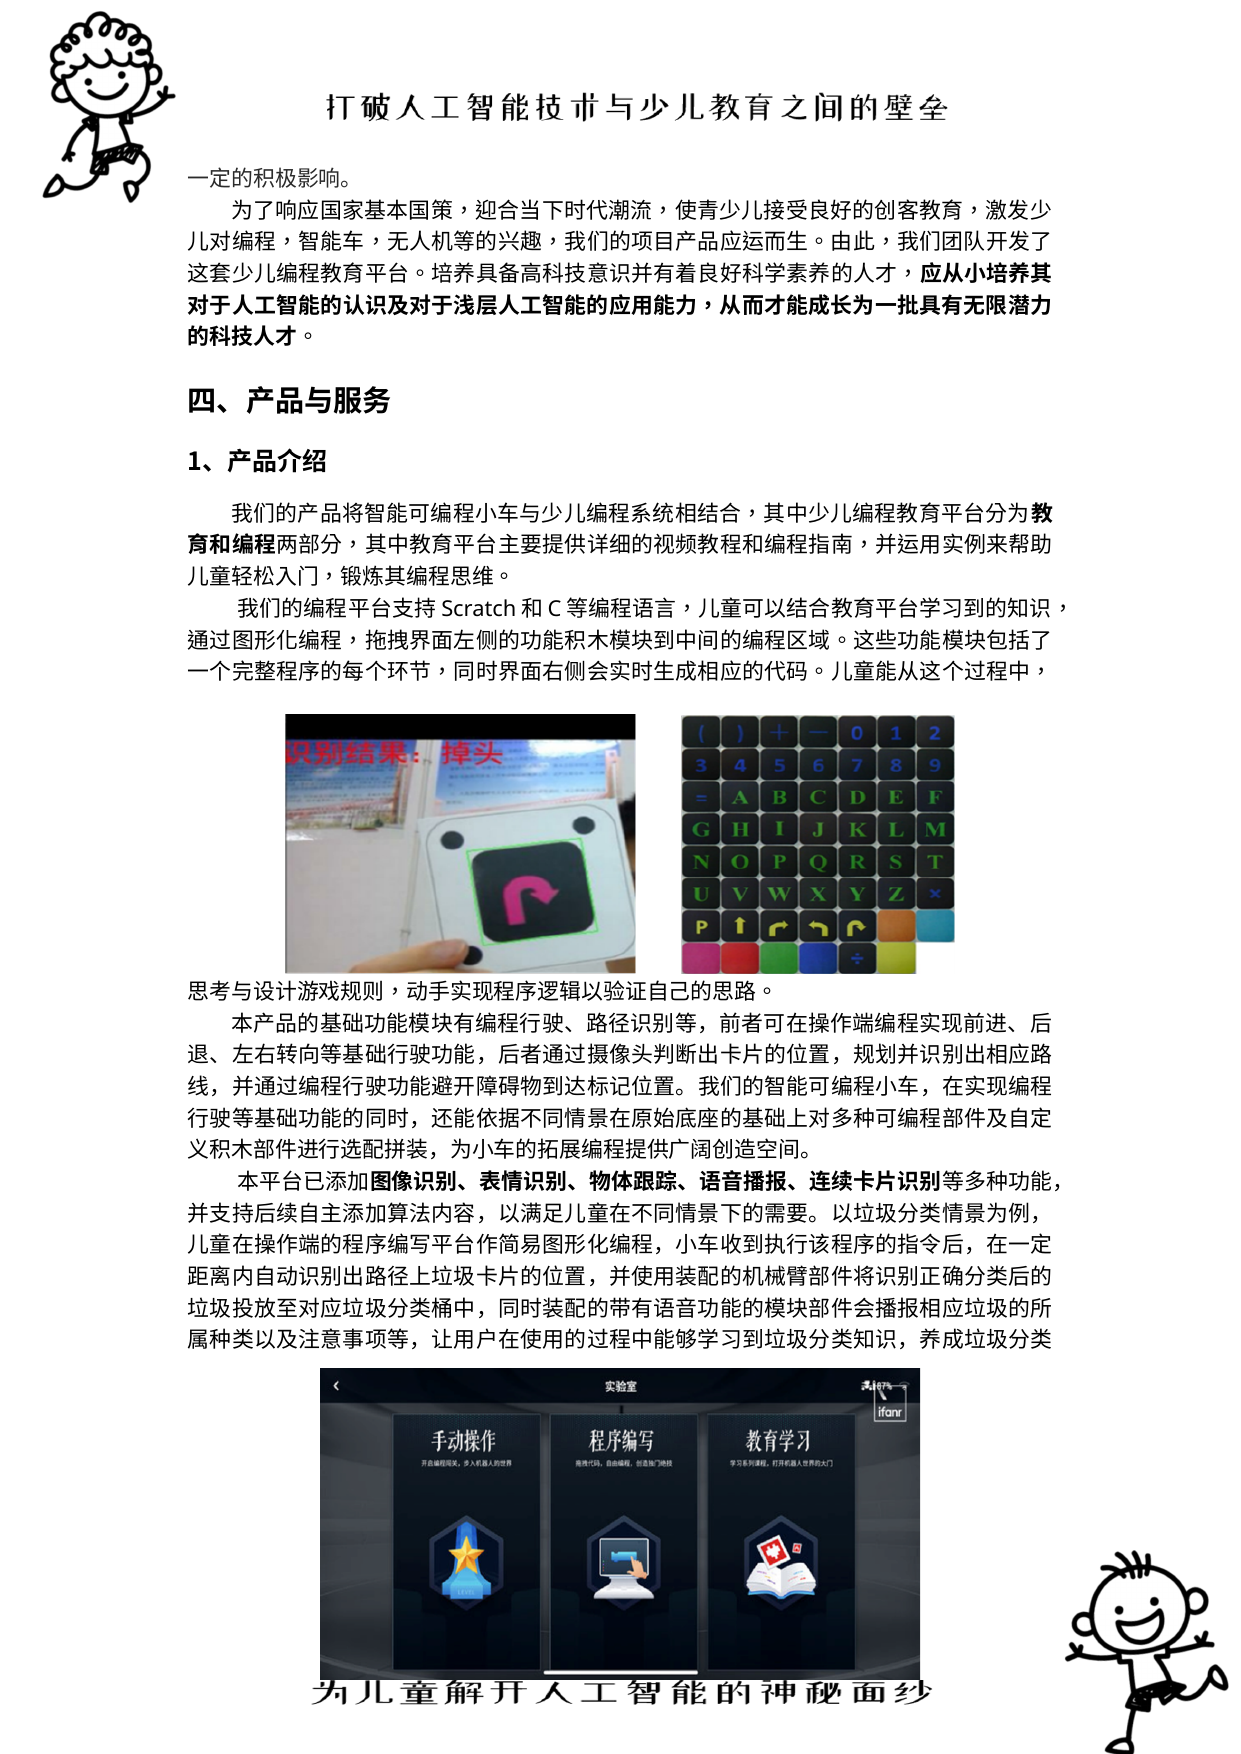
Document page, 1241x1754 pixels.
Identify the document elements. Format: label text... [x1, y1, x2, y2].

picture [319, 40, 1008, 147]
picture [1, 0, 245, 224]
picture [1001, 1535, 1241, 1754]
text 我们的产品将智能可编程小车与少儿编程系统相结合，其中少儿编程教育平台分为教育和编程两部分，其中教育平台主要提供详细的视频教程和编程指南，并运用实例来帮助儿童轻松入门，锻炼其编程思维。 [187, 496, 1053, 591]
text 为了响应国家基本国策，迎合当下时代潮流，使青少儿接受良好的创客教育，激发少儿对编程，智能车，无人机等的兴趣，我们的项目产品应运而生。由此，我们团队开发了这套少⼉编程教育平台。培养具备高科技意识并有着良好科学素养的人才，应从小培养其对于人工智能的认识及对于浅层人工智能的应用能力，从而才能成长为一批具有无限潜力的科技人才。 [187, 193, 1053, 351]
picture [288, 1368, 952, 1754]
list 本产品的基础功能模块有编程行驶、路径识别等，前者可在操作端编程实现前进、后退、左右转向等基础行驶功能，后者通过摄像头判断出卡片的位置，规划并识别出相应路线，并通过编程行驶功能避开障碍物到达标记位置。我们的智能可编程小车，在实现编程行驶等基础功能的同时，还能依据不同情景在原始底座的基础上对多种可编程部件及自定义积木部件进行选配拼装，为小车的拓展编程提供广阔创造空间。 [187, 1006, 1053, 1164]
picture [285, 714, 955, 974]
subtitle 1、产品介绍 [187, 441, 1053, 478]
subtitle 四、产品与服务 [187, 378, 1053, 420]
